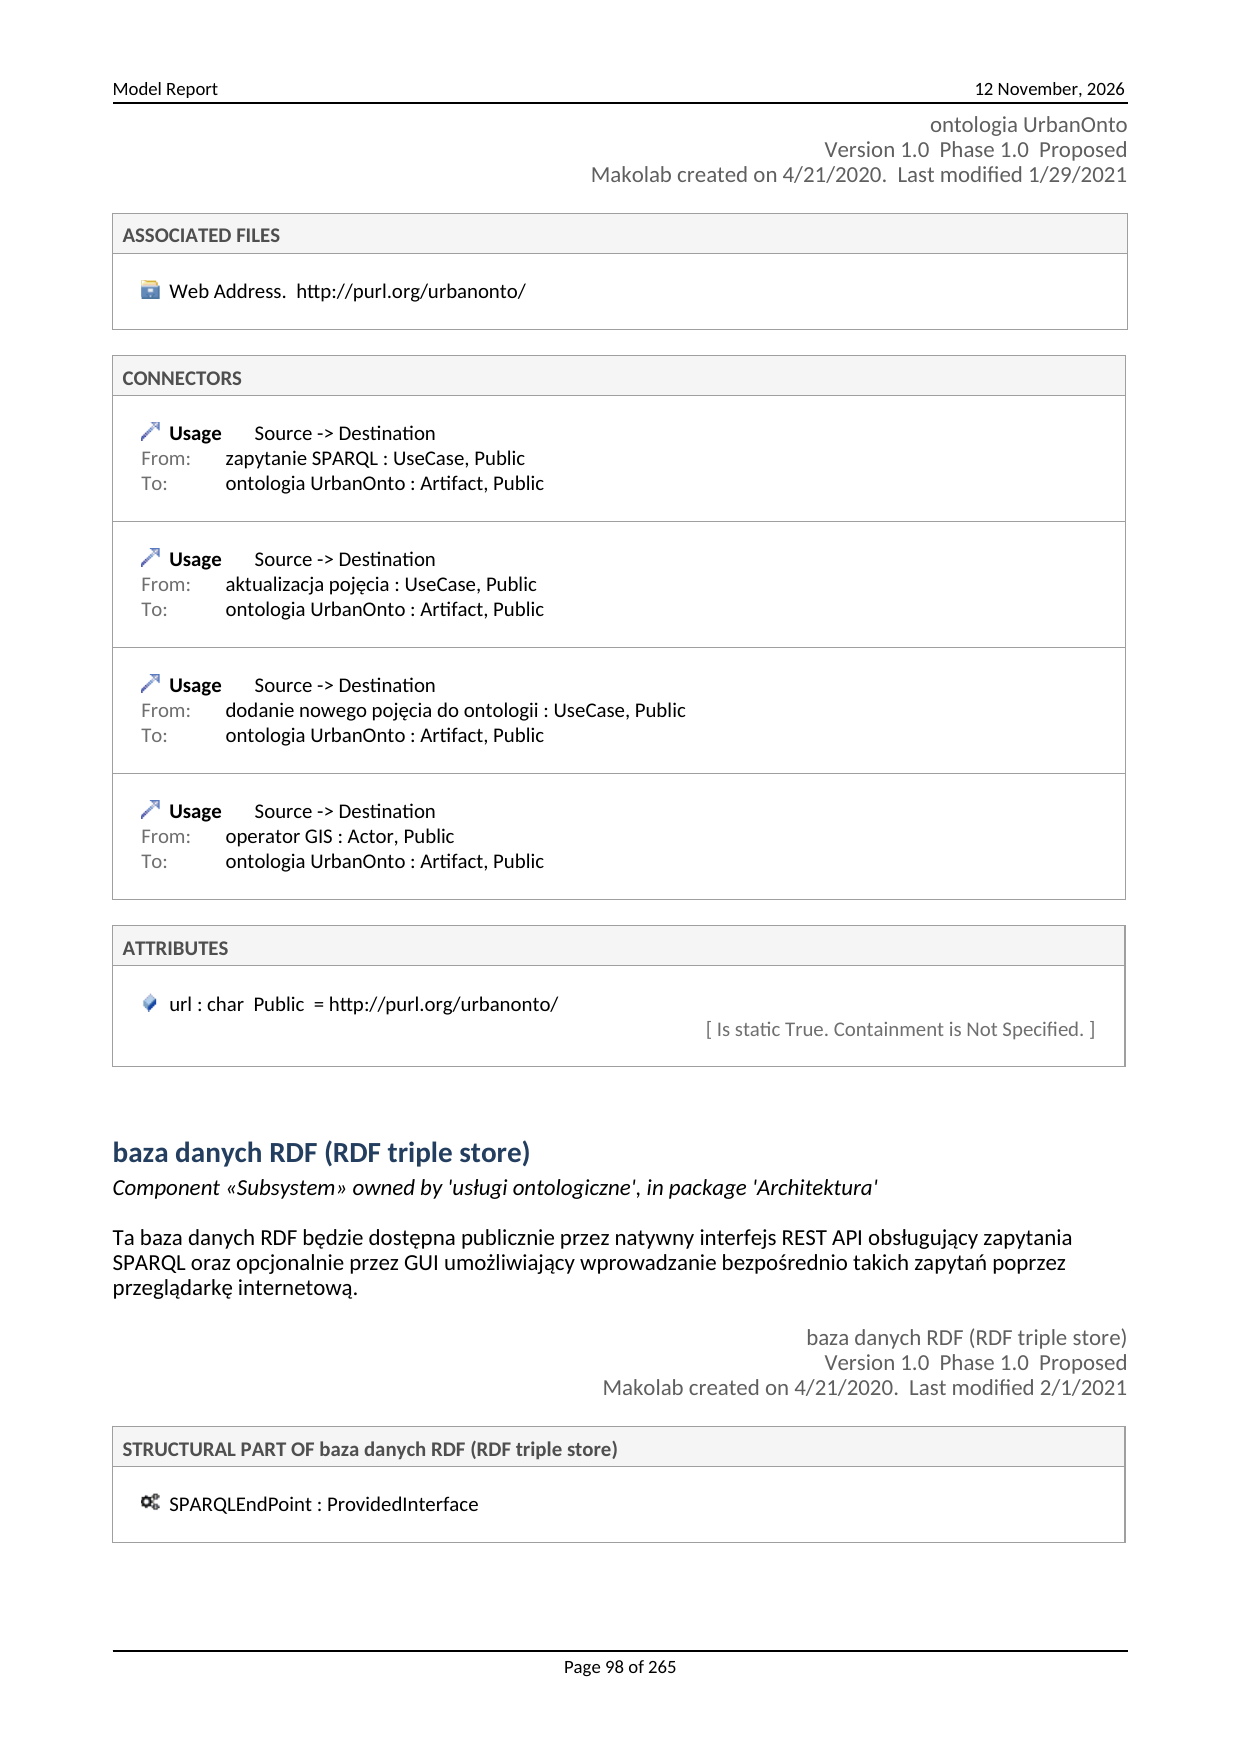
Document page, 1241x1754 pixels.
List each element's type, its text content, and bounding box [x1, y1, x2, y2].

text Component «Subsystem» owned by 'usługi ontologiczne', in package 'Architektura' [112, 1176, 1128, 1201]
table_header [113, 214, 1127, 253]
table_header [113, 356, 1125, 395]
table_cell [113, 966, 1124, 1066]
picture [141, 280, 160, 299]
text Version 1.0 Phase 1.0 Proposed [112, 137, 1128, 162]
text Makolab created on 4/21/2020. Last modified 1/29/2021 [112, 162, 1128, 187]
text ontologia UrbanOnto [112, 112, 1128, 137]
text Version 1.0 Phase 1.0 Proposed [112, 1351, 1128, 1376]
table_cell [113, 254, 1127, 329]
picture [141, 1492, 160, 1512]
picture [141, 800, 160, 819]
text Ta baza danych RDF będzie dostępna publicznie przez natywny interfejs REST API obsługujący zapytania SPARQL oraz opcjonalnie przez GUI umożliwiający wprowadzanie bezpośrednio takich zapytań poprzez przeglądarkę internetową. [112, 1226, 1128, 1301]
picture [141, 992, 160, 1012]
subtitle baza danych RDF (RDF triple store) [112, 1142, 1128, 1167]
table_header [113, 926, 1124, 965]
text Makolab created on 4/21/2020. Last modified 2/1/2021 [112, 1376, 1128, 1401]
picture [141, 548, 160, 567]
picture [141, 674, 160, 693]
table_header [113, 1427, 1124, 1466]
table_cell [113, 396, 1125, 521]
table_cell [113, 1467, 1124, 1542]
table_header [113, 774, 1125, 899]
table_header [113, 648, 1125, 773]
picture [141, 422, 160, 441]
text baza danych RDF (RDF triple store) [112, 1326, 1128, 1351]
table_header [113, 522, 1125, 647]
